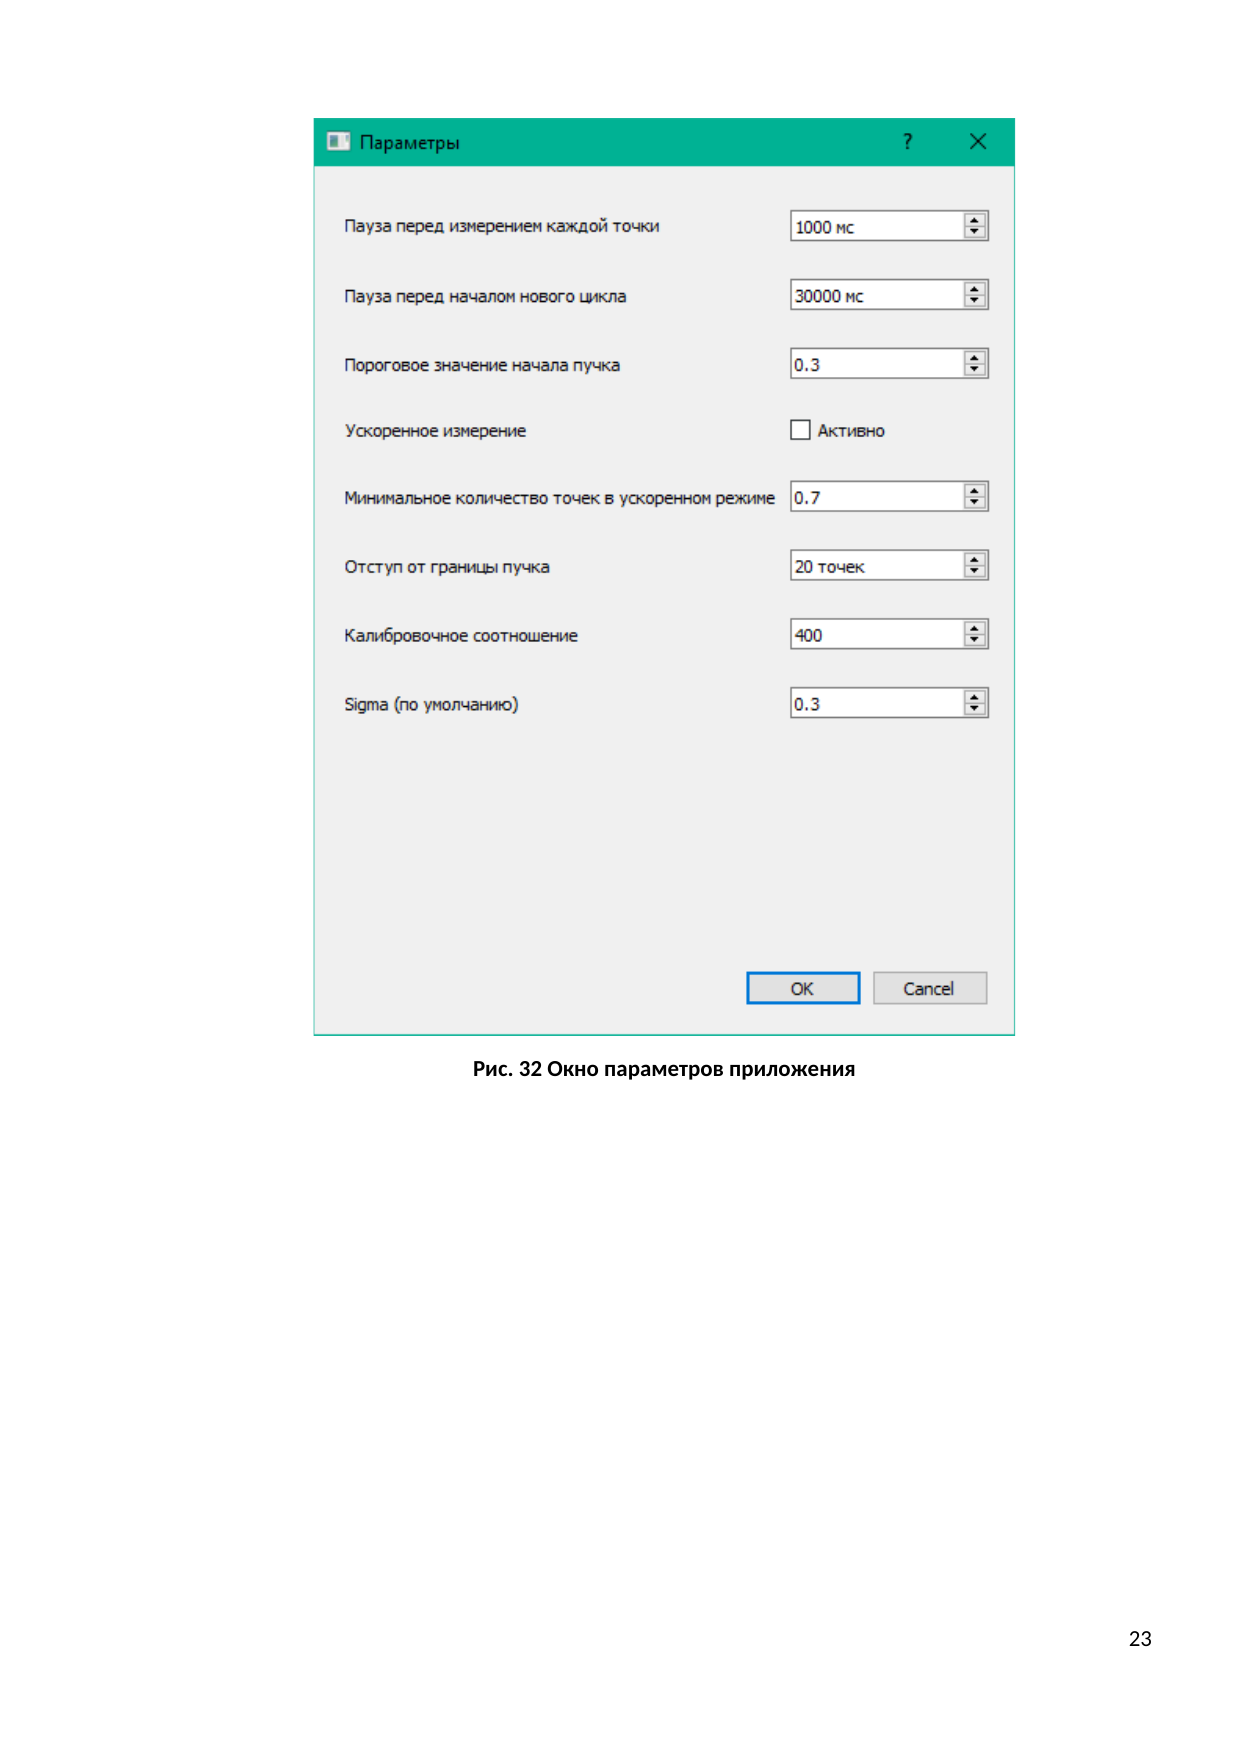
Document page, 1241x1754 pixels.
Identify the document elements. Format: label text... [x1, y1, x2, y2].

picture [313, 118, 1016, 1036]
